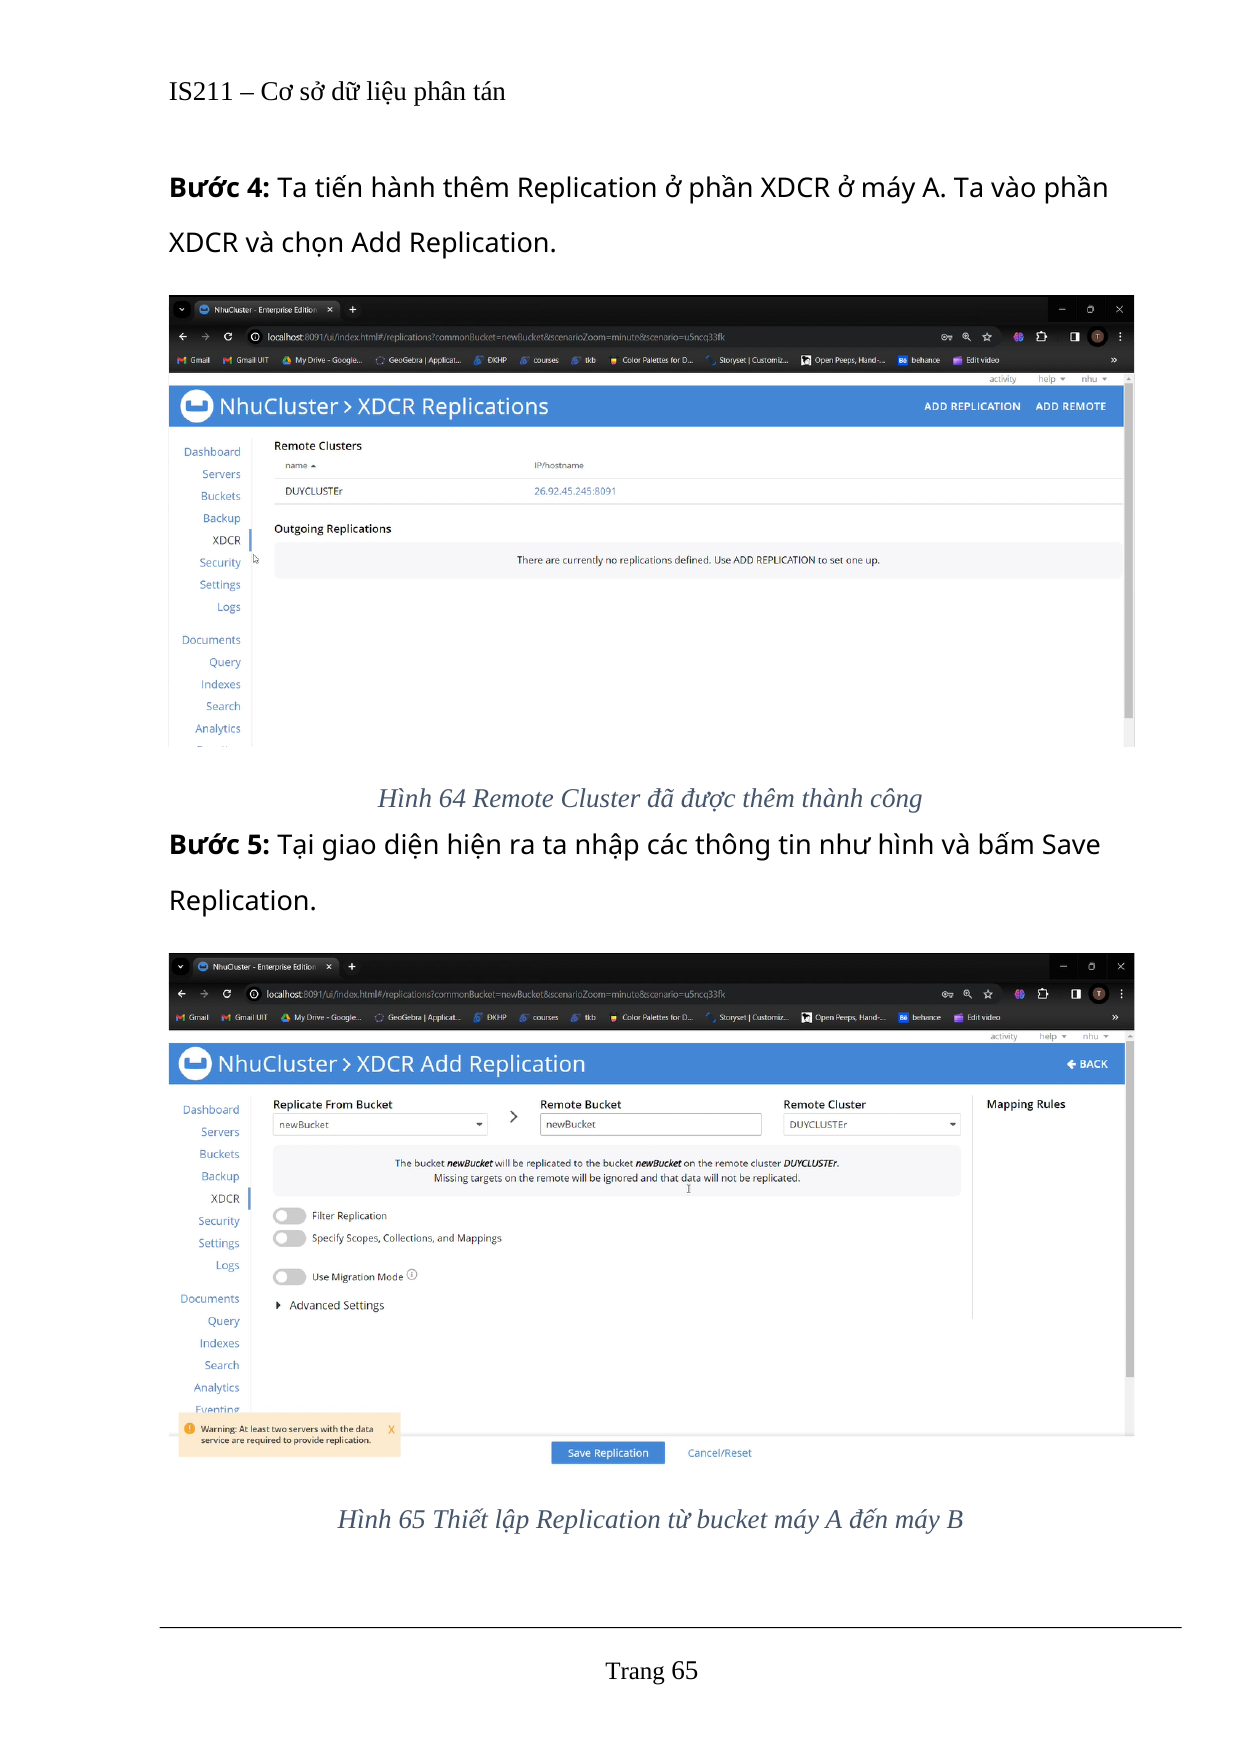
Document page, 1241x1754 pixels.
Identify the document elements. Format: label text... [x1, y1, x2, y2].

picture [168, 295, 1135, 747]
picture [168, 953, 1135, 1469]
text Hình 65 Thiết lập Replication từ bucket máy A đến máy B [169, 1503, 1134, 1534]
text Bước 5: Tại giao diện hiện ra ta nhập các thông tin như hình và bấm Save Replication. [169, 826, 1134, 918]
text Bước 4: Ta tiến hành thêm Replication ở phần XDCR ở máy A. Ta vào phần XDCR và chọn Add Replication. [169, 168, 1134, 261]
text Hình 64 Remote Cluster đã được thêm thành công [169, 782, 1134, 813]
